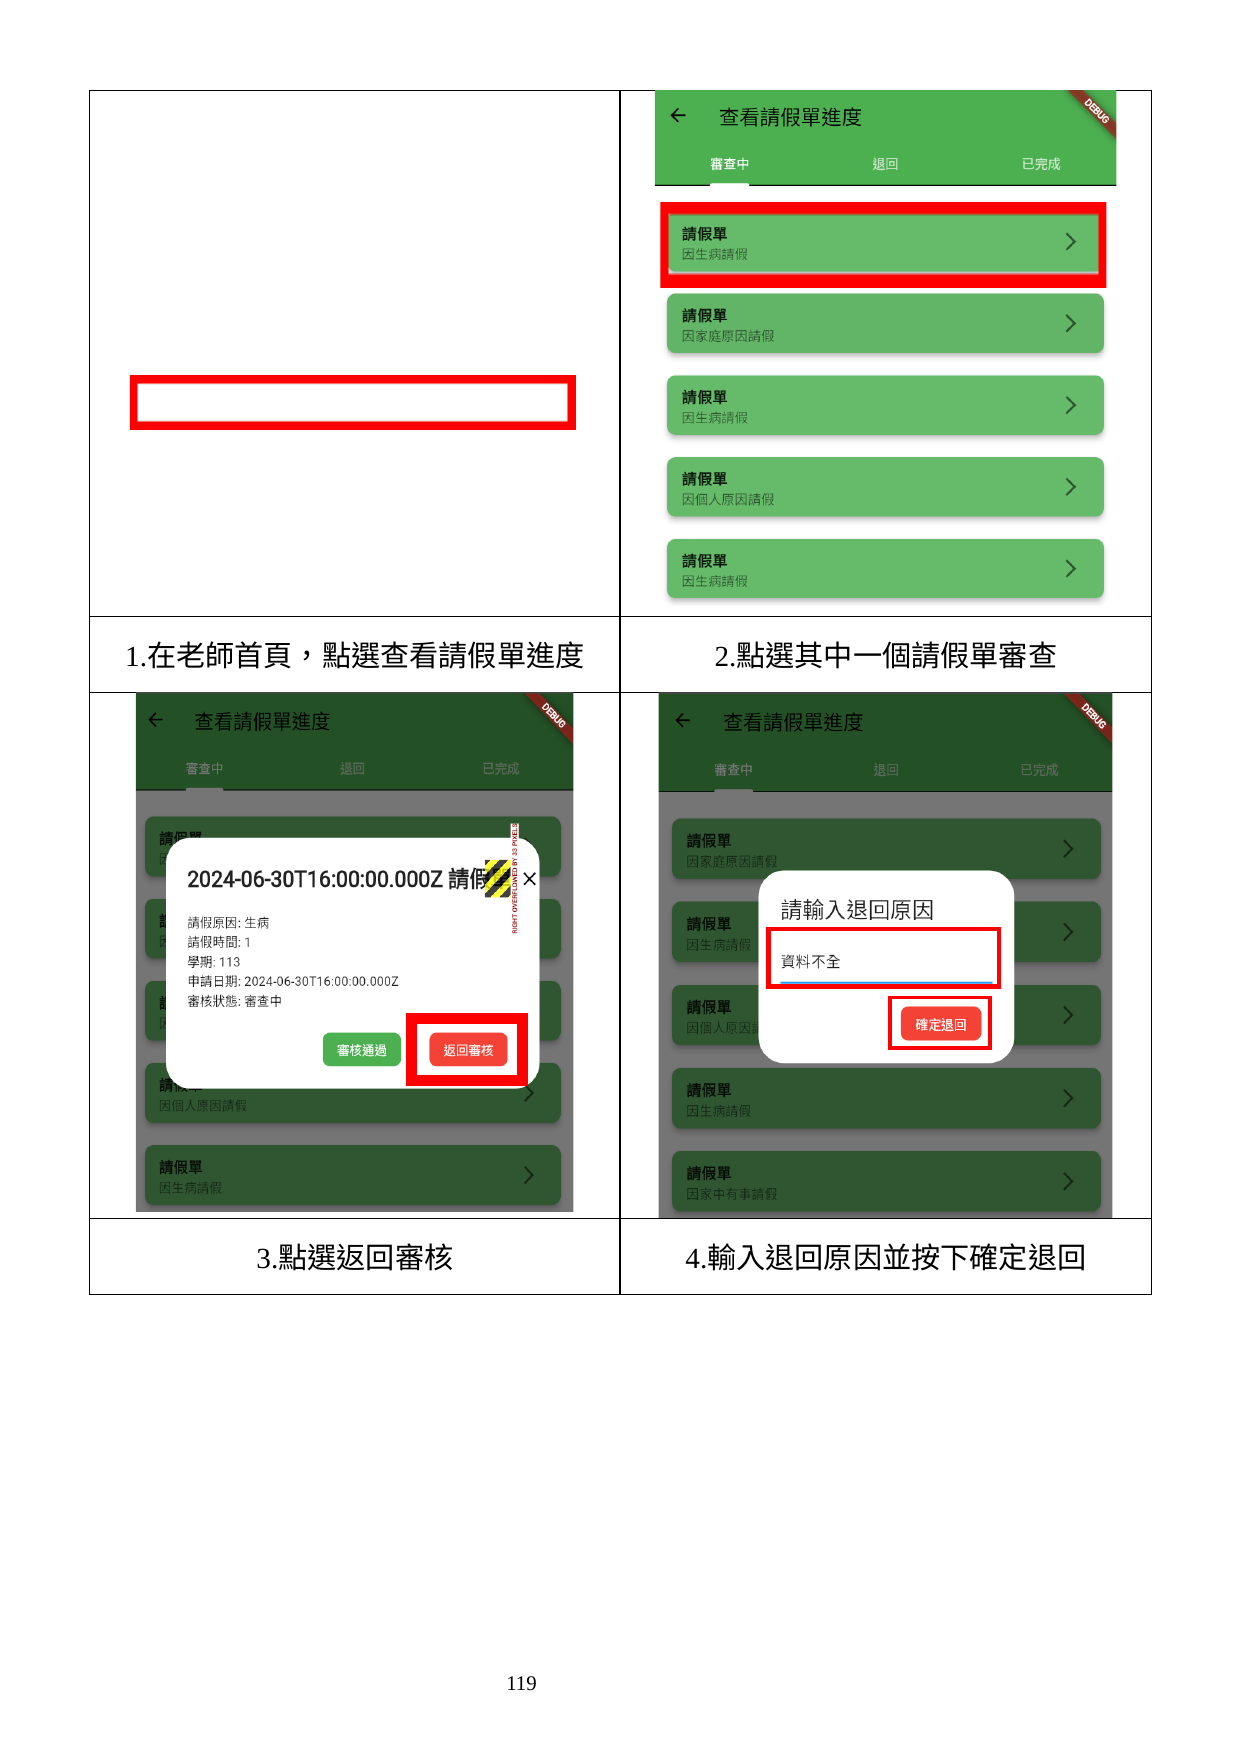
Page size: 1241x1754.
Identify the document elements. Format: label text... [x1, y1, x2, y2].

table_header [621, 91, 1151, 616]
picture [129, 375, 576, 430]
picture [658, 692, 1113, 1218]
table_cell [90, 693, 619, 1218]
table_header [90, 91, 619, 616]
picture [135, 692, 574, 1212]
table_cell [1113, 693, 1151, 1218]
table_cell 4.輸入退回原因並按下確定退回 [621, 1219, 1151, 1294]
table_cell 3.點選返回審核 [90, 1219, 619, 1294]
table_cell [621, 693, 658, 1218]
table_cell 2.點選其中一個請假單審查 [621, 617, 1151, 692]
table_cell 1.在老師首頁，點選查看請假單進度 [90, 617, 619, 692]
picture [654, 90, 1117, 606]
